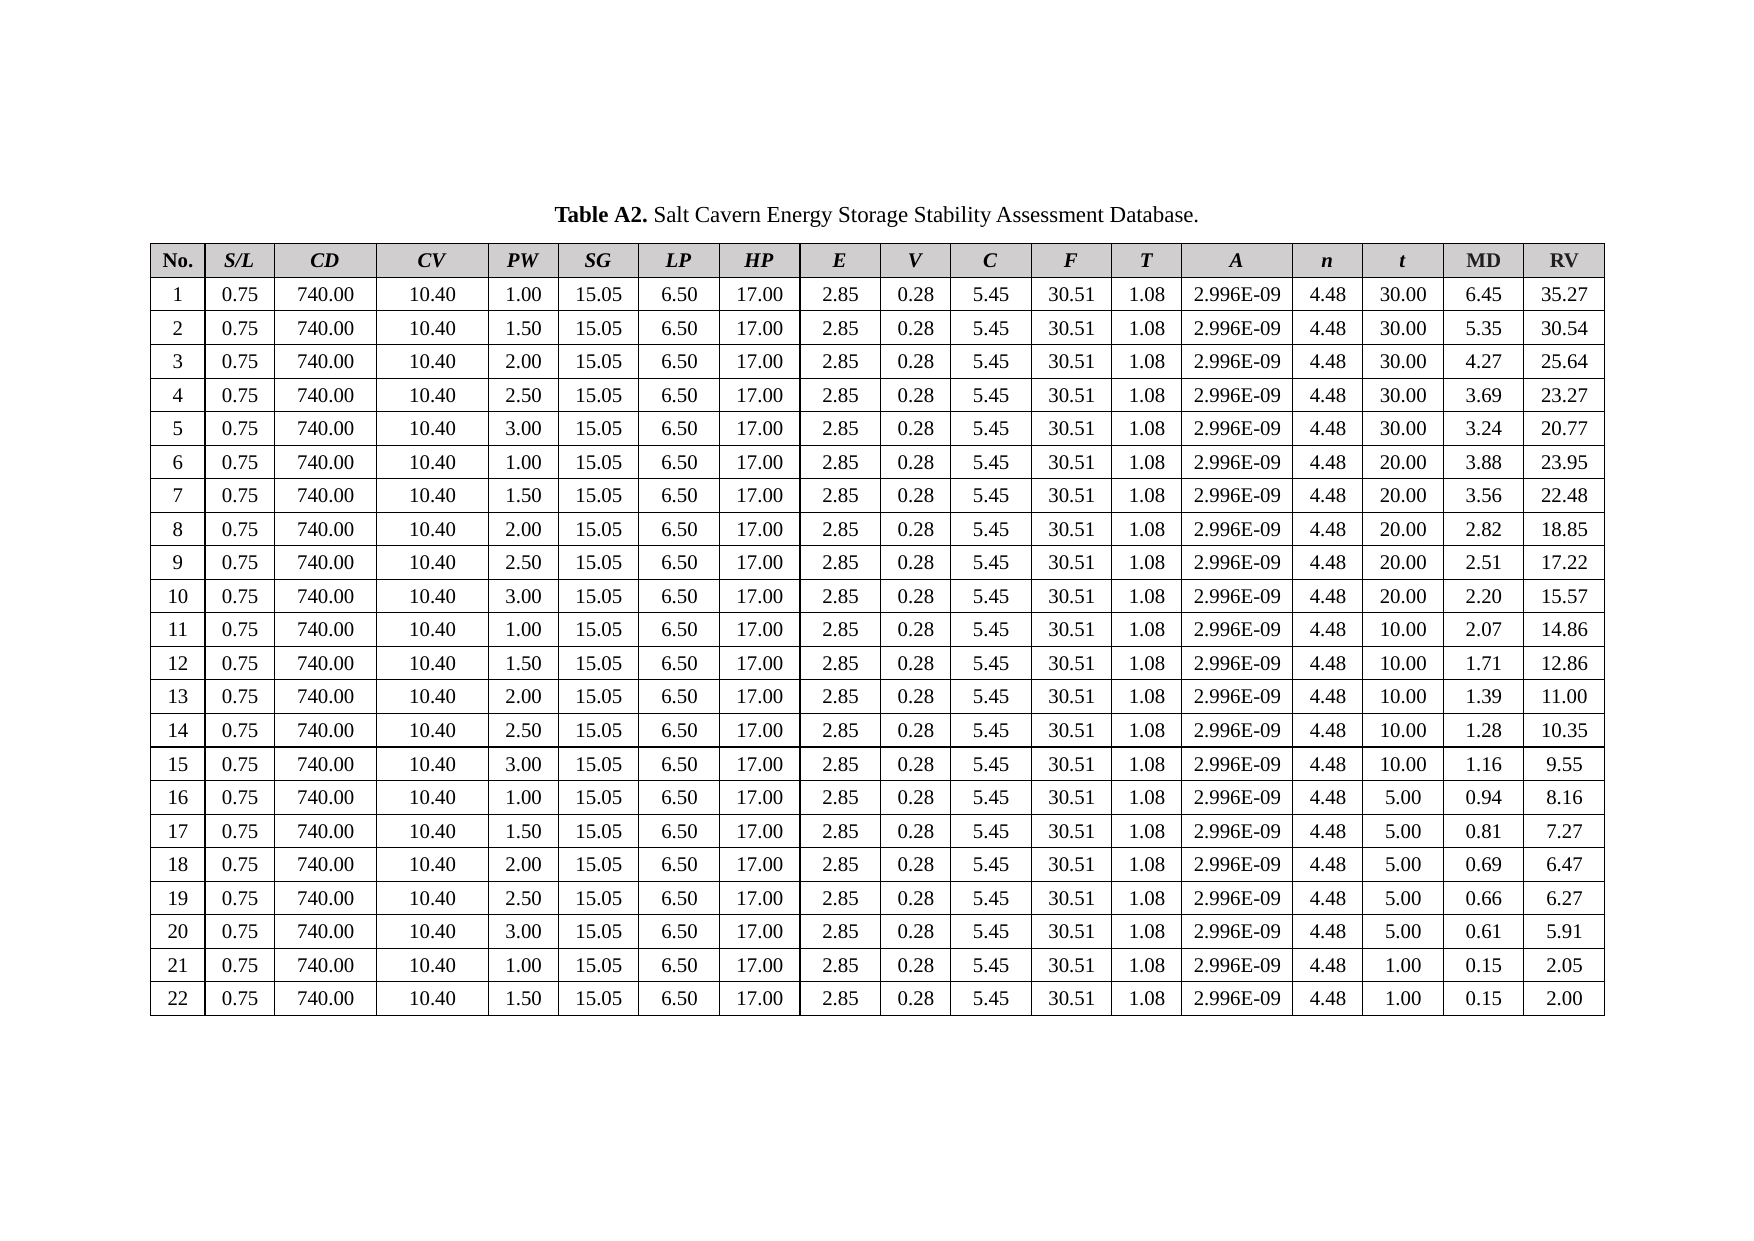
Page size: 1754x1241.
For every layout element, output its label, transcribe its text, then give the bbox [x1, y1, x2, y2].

table_cell 17.00 [720, 781, 799, 813]
table_cell 1.08 [1112, 513, 1181, 545]
table_cell 6.50 [639, 848, 719, 881]
table_header C [951, 244, 1031, 277]
table_cell 1.50 [489, 647, 558, 679]
table_cell 0.15 [1444, 949, 1523, 981]
table_cell 7.27 [1524, 815, 1604, 847]
table_cell 0.75 [206, 412, 274, 444]
table_cell 15.05 [559, 848, 638, 881]
table_cell 0.75 [206, 915, 274, 948]
table_cell 15.05 [559, 915, 638, 948]
table_cell 10.40 [377, 379, 488, 411]
table_cell 1.50 [489, 479, 558, 512]
table_cell 2.20 [1444, 580, 1523, 612]
table_cell 4.48 [1293, 680, 1362, 713]
table_cell 20.00 [1363, 580, 1443, 612]
table_cell 740.00 [275, 546, 376, 579]
table_cell 5.45 [951, 781, 1031, 813]
table_cell 0.75 [206, 446, 274, 478]
table_cell 6.50 [639, 714, 719, 746]
table_cell 2.996E-09 [1182, 446, 1292, 478]
table_cell 6.50 [639, 781, 719, 813]
table_cell 3.00 [489, 915, 558, 948]
table_cell 1.50 [489, 815, 558, 847]
table_cell 6.50 [639, 379, 719, 411]
table_cell 1.08 [1112, 345, 1181, 377]
table_cell 2.996E-09 [1182, 613, 1292, 646]
table_cell 17.00 [720, 446, 799, 478]
table_cell 6.50 [639, 613, 719, 646]
table_cell 740.00 [275, 815, 376, 847]
table_cell 15.05 [559, 379, 638, 411]
table_cell 2.85 [801, 915, 880, 948]
table_cell 15.05 [559, 815, 638, 847]
table_cell 17.00 [720, 311, 799, 344]
table_cell 1.08 [1112, 714, 1181, 746]
table_cell 2.996E-09 [1182, 680, 1292, 713]
table_cell 5.45 [951, 345, 1031, 377]
table_cell 1.00 [489, 278, 558, 310]
table_cell 740.00 [275, 882, 376, 914]
table_cell 0.28 [881, 345, 950, 377]
table_header A [1182, 244, 1292, 277]
table_cell 35.27 [1524, 278, 1604, 310]
table_cell 4.48 [1293, 580, 1362, 612]
table_cell 5.45 [951, 513, 1031, 545]
table_cell 13 [151, 680, 204, 713]
table_cell 5.00 [1363, 848, 1443, 881]
table_cell 0.28 [881, 546, 950, 579]
table_header S/L [206, 244, 274, 277]
table_cell 1.50 [489, 982, 558, 1015]
table_cell 1.08 [1112, 412, 1181, 444]
table_cell 0.28 [881, 379, 950, 411]
table_cell 740.00 [275, 647, 376, 679]
table_cell 4.48 [1293, 915, 1362, 948]
table_cell 10.40 [377, 580, 488, 612]
table_cell 2.00 [489, 345, 558, 377]
table_cell 10.00 [1363, 748, 1443, 780]
table_cell 10.00 [1363, 680, 1443, 713]
table_cell 0.28 [881, 848, 950, 881]
table_cell 10.40 [377, 848, 488, 881]
table_cell 2.996E-09 [1182, 278, 1292, 310]
table_cell 5.45 [951, 748, 1031, 780]
table_cell 1.00 [489, 781, 558, 813]
table_cell 0.15 [1444, 982, 1523, 1015]
table_cell 4.48 [1293, 815, 1362, 847]
table_cell 1.28 [1444, 714, 1523, 746]
table_cell 1.71 [1444, 647, 1523, 679]
table_cell 5.45 [951, 882, 1031, 914]
table_cell 23.95 [1524, 446, 1604, 478]
table_cell 30.51 [1032, 647, 1111, 679]
table_cell 2.996E-09 [1182, 882, 1292, 914]
table_cell 30.51 [1032, 479, 1111, 512]
table_cell 4.48 [1293, 781, 1362, 813]
table_cell 740.00 [275, 949, 376, 981]
table_cell 6.47 [1524, 848, 1604, 881]
table_cell 14 [151, 714, 204, 746]
table_cell 740.00 [275, 311, 376, 344]
table_cell 30.00 [1363, 278, 1443, 310]
table_cell 5.91 [1524, 915, 1604, 948]
table_cell 30.51 [1032, 982, 1111, 1015]
table_cell 3.00 [489, 412, 558, 444]
table_cell 5.45 [951, 982, 1031, 1015]
table_cell 6.50 [639, 546, 719, 579]
table_cell 25.64 [1524, 345, 1604, 377]
table_cell 2.996E-09 [1182, 848, 1292, 881]
table_cell 0.28 [881, 680, 950, 713]
table_cell 17 [151, 815, 204, 847]
table_cell 5.45 [951, 815, 1031, 847]
table_cell 20.00 [1363, 546, 1443, 579]
table_cell 11 [151, 613, 204, 646]
table_cell 17.00 [720, 546, 799, 579]
table_cell 30.51 [1032, 580, 1111, 612]
table_cell 2.85 [801, 311, 880, 344]
table_cell 2.51 [1444, 546, 1523, 579]
table_cell 5.45 [951, 949, 1031, 981]
table_cell 6.50 [639, 345, 719, 377]
table_cell 0.66 [1444, 882, 1523, 914]
table_cell 30.51 [1032, 815, 1111, 847]
table_cell 4.48 [1293, 714, 1362, 746]
table_cell 17.00 [720, 278, 799, 310]
table_cell 12.86 [1524, 647, 1604, 679]
table_cell 30.00 [1363, 379, 1443, 411]
table_cell 2.85 [801, 781, 880, 813]
table_cell 1.08 [1112, 915, 1181, 948]
table_cell 2 [151, 311, 204, 344]
table_cell 11.00 [1524, 680, 1604, 713]
table_cell 0.75 [206, 479, 274, 512]
table_cell 0.28 [881, 781, 950, 813]
table_cell 16 [151, 781, 204, 813]
table_cell 6.50 [639, 647, 719, 679]
table_cell 1.00 [489, 446, 558, 478]
table_cell 2.996E-09 [1182, 412, 1292, 444]
table_cell 20.00 [1363, 513, 1443, 545]
table_cell 30.51 [1032, 680, 1111, 713]
table_cell 4.48 [1293, 882, 1362, 914]
table_cell 1.00 [1363, 949, 1443, 981]
table_cell 30.51 [1032, 882, 1111, 914]
table_cell 0.75 [206, 379, 274, 411]
table_cell 5.45 [951, 546, 1031, 579]
table_cell 4.48 [1293, 311, 1362, 344]
table_cell 2.996E-09 [1182, 345, 1292, 377]
table_cell 0.75 [206, 580, 274, 612]
table_cell 0.28 [881, 278, 950, 310]
table_cell 17.00 [720, 748, 799, 780]
table_cell 4.48 [1293, 949, 1362, 981]
table_cell 0.75 [206, 848, 274, 881]
table_cell 4.48 [1293, 379, 1362, 411]
table_cell 740.00 [275, 580, 376, 612]
table_cell 30.51 [1032, 714, 1111, 746]
table_cell 0.75 [206, 748, 274, 780]
table_header E [801, 244, 880, 277]
table_cell 1.08 [1112, 949, 1181, 981]
table_cell 10.40 [377, 412, 488, 444]
table_cell 15.05 [559, 580, 638, 612]
table_cell 0.69 [1444, 848, 1523, 881]
table_cell 0.75 [206, 278, 274, 310]
table_cell 5.45 [951, 613, 1031, 646]
table_cell 0.28 [881, 580, 950, 612]
table_cell 17.00 [720, 915, 799, 948]
table_cell 15.05 [559, 982, 638, 1015]
table_cell 2.00 [489, 513, 558, 545]
table_cell 2.85 [801, 546, 880, 579]
table_cell 15 [151, 748, 204, 780]
table_cell 10.40 [377, 278, 488, 310]
table_cell 30.51 [1032, 379, 1111, 411]
table_header SG [559, 244, 638, 277]
table_cell 1.08 [1112, 848, 1181, 881]
table_cell 2.00 [489, 680, 558, 713]
table_cell 10.40 [377, 613, 488, 646]
table_cell 4.48 [1293, 848, 1362, 881]
table_cell 6.45 [1444, 278, 1523, 310]
table_cell 30.51 [1032, 613, 1111, 646]
table_cell 2.85 [801, 748, 880, 780]
table_cell 0.28 [881, 915, 950, 948]
table_header T [1112, 244, 1181, 277]
table_cell 10.40 [377, 647, 488, 679]
table_cell 1.16 [1444, 748, 1523, 780]
table_cell 4.27 [1444, 345, 1523, 377]
table_cell 4.48 [1293, 982, 1362, 1015]
table_cell 30.51 [1032, 446, 1111, 478]
table_cell 1.08 [1112, 882, 1181, 914]
table_cell 12 [151, 647, 204, 679]
table_cell 9 [151, 546, 204, 579]
table_cell 2.996E-09 [1182, 915, 1292, 948]
table_cell 21 [151, 949, 204, 981]
table_cell 10.40 [377, 345, 488, 377]
table_cell 6.50 [639, 446, 719, 478]
table_cell 1.00 [489, 613, 558, 646]
table_cell 0.94 [1444, 781, 1523, 813]
table_cell 7 [151, 479, 204, 512]
table_cell 15.05 [559, 680, 638, 713]
table_cell 15.05 [559, 949, 638, 981]
table_cell 0.75 [206, 882, 274, 914]
table_cell 5.00 [1363, 815, 1443, 847]
table_cell 1.08 [1112, 546, 1181, 579]
table_header CV [377, 244, 488, 277]
table_cell 6.50 [639, 680, 719, 713]
table_cell 740.00 [275, 613, 376, 646]
table_cell 10.40 [377, 546, 488, 579]
table_cell 10.40 [377, 982, 488, 1015]
table_cell 5.45 [951, 915, 1031, 948]
table_cell 2.996E-09 [1182, 479, 1292, 512]
table_cell 18 [151, 848, 204, 881]
table_cell 2.85 [801, 479, 880, 512]
table_cell 15.05 [559, 613, 638, 646]
table_cell 2.85 [801, 848, 880, 881]
table_cell 5.45 [951, 680, 1031, 713]
table_cell 6.50 [639, 479, 719, 512]
table_cell 0.28 [881, 647, 950, 679]
table_cell 6.50 [639, 513, 719, 545]
table_cell 2.85 [801, 815, 880, 847]
table_cell 10.40 [377, 714, 488, 746]
table_cell 10.00 [1363, 714, 1443, 746]
table_cell 740.00 [275, 781, 376, 813]
table_cell 740.00 [275, 345, 376, 377]
table_cell 0.28 [881, 949, 950, 981]
table_cell 2.996E-09 [1182, 949, 1292, 981]
table_cell 22 [151, 982, 204, 1015]
table_cell 0.75 [206, 311, 274, 344]
table_cell 1.08 [1112, 379, 1181, 411]
table_cell 3.00 [489, 748, 558, 780]
table_cell 20.77 [1524, 412, 1604, 444]
table_cell 0.75 [206, 345, 274, 377]
table_cell 20.00 [1363, 446, 1443, 478]
table_cell 4.48 [1293, 345, 1362, 377]
table_cell 1.08 [1112, 748, 1181, 780]
table_cell 5.45 [951, 278, 1031, 310]
table_cell 30.51 [1032, 546, 1111, 579]
table_cell 10.40 [377, 680, 488, 713]
table_cell 23.27 [1524, 379, 1604, 411]
table_cell 0.75 [206, 613, 274, 646]
table_cell 740.00 [275, 848, 376, 881]
table_cell 2.85 [801, 647, 880, 679]
table_cell 2.85 [801, 513, 880, 545]
table_header HP [720, 244, 799, 277]
table_cell 30.51 [1032, 412, 1111, 444]
table_cell 5.00 [1363, 882, 1443, 914]
table_cell 14.86 [1524, 613, 1604, 646]
table_cell 17.00 [720, 882, 799, 914]
table_cell 1.08 [1112, 982, 1181, 1015]
table_cell 2.996E-09 [1182, 714, 1292, 746]
table_cell 5.45 [951, 580, 1031, 612]
table_cell 2.996E-09 [1182, 311, 1292, 344]
table_cell 0.28 [881, 479, 950, 512]
table_header CD [275, 244, 376, 277]
table_cell 17.00 [720, 479, 799, 512]
table_cell 6.50 [639, 815, 719, 847]
table_cell 2.85 [801, 680, 880, 713]
table_cell 10.40 [377, 882, 488, 914]
table_cell 2.85 [801, 446, 880, 478]
table_cell 5.35 [1444, 311, 1523, 344]
table_cell 17.00 [720, 848, 799, 881]
table_cell 15.05 [559, 479, 638, 512]
table_cell 17.00 [720, 815, 799, 847]
table_cell 30.51 [1032, 748, 1111, 780]
table_cell 6.50 [639, 412, 719, 444]
table_cell 2.07 [1444, 613, 1523, 646]
table_cell 2.996E-09 [1182, 580, 1292, 612]
table_cell 22.48 [1524, 479, 1604, 512]
table_cell 5.45 [951, 647, 1031, 679]
table_cell 740.00 [275, 513, 376, 545]
table_cell 2.85 [801, 278, 880, 310]
table_cell 17.00 [720, 379, 799, 411]
table_cell 10.00 [1363, 613, 1443, 646]
table_cell 2.996E-09 [1182, 982, 1292, 1015]
table_cell 15.05 [559, 714, 638, 746]
table_header n [1293, 244, 1362, 277]
table_cell 2.85 [801, 882, 880, 914]
table_cell 2.85 [801, 982, 880, 1015]
table_cell 2.996E-09 [1182, 379, 1292, 411]
table_cell 1 [151, 278, 204, 310]
table_cell 15.05 [559, 311, 638, 344]
table_cell 0.75 [206, 815, 274, 847]
table_cell 6.50 [639, 882, 719, 914]
table_header No. [151, 244, 204, 277]
table_cell 10.40 [377, 781, 488, 813]
table_cell 740.00 [275, 748, 376, 780]
table_cell 5 [151, 412, 204, 444]
table_cell 1.08 [1112, 278, 1181, 310]
table_cell 3.00 [489, 580, 558, 612]
table_cell 0.28 [881, 982, 950, 1015]
table_cell 5.45 [951, 446, 1031, 478]
table_cell 6.50 [639, 278, 719, 310]
table_cell 10.40 [377, 513, 488, 545]
table_cell 10.00 [1363, 647, 1443, 679]
table_cell 740.00 [275, 412, 376, 444]
table_cell 1.00 [1363, 982, 1443, 1015]
table_cell 10 [151, 580, 204, 612]
table_cell 30.00 [1363, 345, 1443, 377]
table_cell 15.05 [559, 278, 638, 310]
table_cell 15.05 [559, 446, 638, 478]
table_cell 0.28 [881, 748, 950, 780]
table_cell 1.00 [489, 949, 558, 981]
table_cell 8.16 [1524, 781, 1604, 813]
table_cell 1.08 [1112, 815, 1181, 847]
table_cell 2.50 [489, 379, 558, 411]
table_cell 10.40 [377, 815, 488, 847]
table_cell 0.81 [1444, 815, 1523, 847]
table_cell 740.00 [275, 982, 376, 1015]
table_cell 17.00 [720, 680, 799, 713]
table_cell 0.75 [206, 781, 274, 813]
table_cell 1.08 [1112, 781, 1181, 813]
table_cell 5.45 [951, 412, 1031, 444]
table_cell 17.00 [720, 580, 799, 612]
table_cell 4.48 [1293, 613, 1362, 646]
table_cell 6.50 [639, 311, 719, 344]
table_cell 1.08 [1112, 580, 1181, 612]
table_cell 2.85 [801, 580, 880, 612]
table_header F [1032, 244, 1111, 277]
table_cell 0.28 [881, 446, 950, 478]
table_cell 17.22 [1524, 546, 1604, 579]
table_cell 6.27 [1524, 882, 1604, 914]
table_cell 17.00 [720, 714, 799, 746]
table_cell 1.08 [1112, 446, 1181, 478]
table_cell 4.48 [1293, 479, 1362, 512]
table_cell 0.28 [881, 714, 950, 746]
table_header V [881, 244, 950, 277]
table_cell 0.28 [881, 311, 950, 344]
table_cell 2.85 [801, 412, 880, 444]
table_cell 0.28 [881, 815, 950, 847]
table_cell 5.45 [951, 848, 1031, 881]
table_cell 8 [151, 513, 204, 545]
table_cell 15.05 [559, 513, 638, 545]
table_cell 30.51 [1032, 848, 1111, 881]
table_cell 17.00 [720, 345, 799, 377]
table_cell 10.40 [377, 479, 488, 512]
table_cell 1.08 [1112, 311, 1181, 344]
table_cell 2.996E-09 [1182, 546, 1292, 579]
table_cell 6.50 [639, 748, 719, 780]
table_cell 20 [151, 915, 204, 948]
table_cell 3 [151, 345, 204, 377]
table_cell 2.00 [1524, 982, 1604, 1015]
table_cell 2.85 [801, 949, 880, 981]
table_cell 15.05 [559, 882, 638, 914]
table_cell 4.48 [1293, 412, 1362, 444]
table_cell 0.75 [206, 546, 274, 579]
table_header MD [1444, 244, 1523, 277]
table_cell 1.08 [1112, 613, 1181, 646]
table_cell 6.50 [639, 949, 719, 981]
table_cell 17.00 [720, 949, 799, 981]
table_cell 10.40 [377, 311, 488, 344]
table_cell 2.05 [1524, 949, 1604, 981]
table_cell 30.51 [1032, 915, 1111, 948]
table_cell 2.50 [489, 546, 558, 579]
table_cell 4.48 [1293, 748, 1362, 780]
table_cell 30.51 [1032, 311, 1111, 344]
table_cell 30.00 [1363, 311, 1443, 344]
table_cell 1.39 [1444, 680, 1523, 713]
table_cell 1.08 [1112, 479, 1181, 512]
table_cell 3.88 [1444, 446, 1523, 478]
table_cell 10.40 [377, 748, 488, 780]
table_cell 6.50 [639, 915, 719, 948]
table_cell 0.75 [206, 680, 274, 713]
table_cell 15.05 [559, 647, 638, 679]
table_cell 3.69 [1444, 379, 1523, 411]
table_cell 0.75 [206, 714, 274, 746]
table_header t [1363, 244, 1443, 277]
table_cell 17.00 [720, 412, 799, 444]
table_cell 2.85 [801, 714, 880, 746]
table_cell 2.996E-09 [1182, 748, 1292, 780]
text Table A2. Salt Cavern Energy Storage Stability Assessment Database. [150, 198, 1604, 230]
table_cell 30.51 [1032, 345, 1111, 377]
table_cell 30.00 [1363, 412, 1443, 444]
table_cell 0.28 [881, 513, 950, 545]
table_cell 4.48 [1293, 546, 1362, 579]
table_cell 2.996E-09 [1182, 815, 1292, 847]
table_cell 0.75 [206, 949, 274, 981]
table_cell 15.05 [559, 546, 638, 579]
table_cell 19 [151, 882, 204, 914]
table_cell 2.82 [1444, 513, 1523, 545]
table_cell 0.28 [881, 882, 950, 914]
table_cell 4.48 [1293, 278, 1362, 310]
table_cell 2.00 [489, 848, 558, 881]
table_cell 1.08 [1112, 647, 1181, 679]
table_cell 30.51 [1032, 781, 1111, 813]
table_cell 9.55 [1524, 748, 1604, 780]
table_header LP [639, 244, 719, 277]
table_cell 5.45 [951, 379, 1031, 411]
table_cell 30.51 [1032, 513, 1111, 545]
table_cell 2.996E-09 [1182, 647, 1292, 679]
table_cell 1.50 [489, 311, 558, 344]
table_cell 740.00 [275, 479, 376, 512]
table_cell 740.00 [275, 379, 376, 411]
table_cell 10.40 [377, 915, 488, 948]
table_cell 0.61 [1444, 915, 1523, 948]
table_cell 15.05 [559, 748, 638, 780]
table_cell 2.85 [801, 613, 880, 646]
table_cell 2.85 [801, 379, 880, 411]
table_cell 15.05 [559, 345, 638, 377]
table_cell 4.48 [1293, 446, 1362, 478]
table_cell 4.48 [1293, 647, 1362, 679]
table_cell 15.57 [1524, 580, 1604, 612]
table_cell 17.00 [720, 613, 799, 646]
table_cell 0.75 [206, 982, 274, 1015]
table_cell 2.85 [801, 345, 880, 377]
table_cell 1.08 [1112, 680, 1181, 713]
table_cell 30.51 [1032, 949, 1111, 981]
table_cell 6.50 [639, 982, 719, 1015]
table_cell 15.05 [559, 412, 638, 444]
table_cell 5.00 [1363, 915, 1443, 948]
table_header RV [1524, 244, 1604, 277]
table_cell 18.85 [1524, 513, 1604, 545]
table_cell 15.05 [559, 781, 638, 813]
table_cell 4.48 [1293, 513, 1362, 545]
table_cell 740.00 [275, 278, 376, 310]
table_cell 17.00 [720, 513, 799, 545]
table_cell 2.50 [489, 882, 558, 914]
table_cell 740.00 [275, 714, 376, 746]
table_cell 30.54 [1524, 311, 1604, 344]
table_cell 10.40 [377, 949, 488, 981]
table_cell 6 [151, 446, 204, 478]
table_cell 740.00 [275, 915, 376, 948]
table_cell 2.996E-09 [1182, 513, 1292, 545]
table_cell 3.24 [1444, 412, 1523, 444]
table_cell 5.45 [951, 714, 1031, 746]
table_cell 17.00 [720, 982, 799, 1015]
table_cell 0.28 [881, 412, 950, 444]
table_cell 0.75 [206, 513, 274, 545]
table_cell 740.00 [275, 446, 376, 478]
table_cell 2.50 [489, 714, 558, 746]
table_cell 10.35 [1524, 714, 1604, 746]
table_cell 10.40 [377, 446, 488, 478]
table_cell 3.56 [1444, 479, 1523, 512]
table_cell 5.45 [951, 311, 1031, 344]
table_cell 6.50 [639, 580, 719, 612]
table_header PW [489, 244, 558, 277]
table_cell 17.00 [720, 647, 799, 679]
table_cell 0.75 [206, 647, 274, 679]
table_cell 2.996E-09 [1182, 781, 1292, 813]
table_cell 20.00 [1363, 479, 1443, 512]
table_cell 5.00 [1363, 781, 1443, 813]
table_cell 30.51 [1032, 278, 1111, 310]
table_cell 0.28 [881, 613, 950, 646]
table_cell 740.00 [275, 680, 376, 713]
table_cell 4 [151, 379, 204, 411]
table_cell 5.45 [951, 479, 1031, 512]
